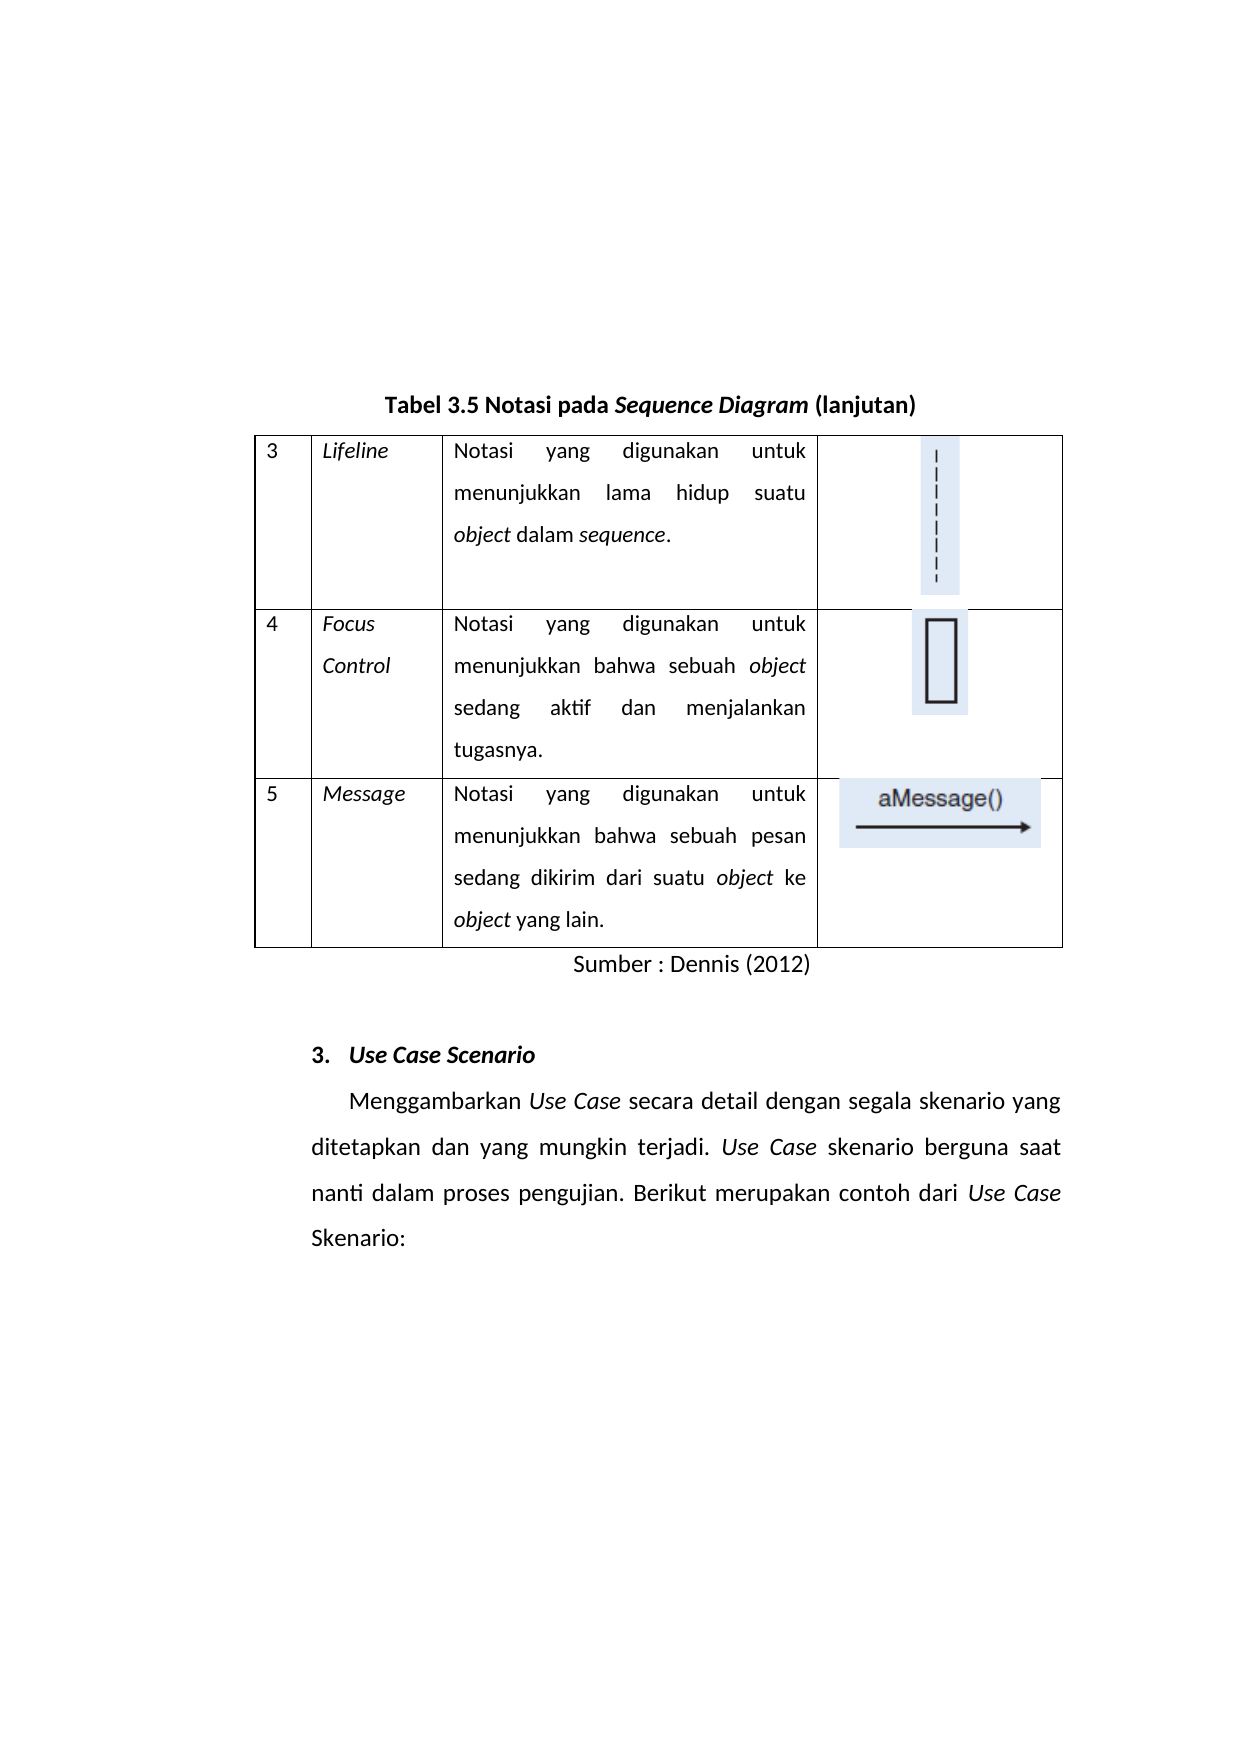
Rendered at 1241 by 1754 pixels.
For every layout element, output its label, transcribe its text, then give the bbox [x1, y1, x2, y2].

table_cell 4 [256, 610, 311, 778]
table_cell Focus Control [312, 610, 442, 778]
picture [920, 436, 960, 595]
table_cell [818, 779, 1062, 947]
text Tabel 3.5 Notasi pada Sequence Diagram (lanjutan) [236, 390, 1064, 420]
table_header Notasi yang digunakan untuk menunjukkan lama hidup suatu object dalam sequence. [443, 436, 817, 608]
picture [839, 778, 1041, 848]
table_cell Notasi yang digunakan untuk menunjukkan bahwa sebuah pesan sedang dikirim dari suatu object ke object yang lain. [443, 779, 817, 947]
table_header 3 [256, 436, 311, 608]
table_header [818, 436, 1062, 608]
subtitle Use Case Scenario [311, 1039, 1064, 1070]
table_header Lifeline [312, 436, 442, 608]
picture [911, 609, 969, 715]
table_cell [818, 610, 1062, 778]
table_cell Notasi yang digunakan untuk menunjukkan bahwa sebuah object sedang aktif dan menjalankan tugasnya. [443, 610, 817, 778]
text Menggambarkan Use Case secara detail dengan segala skenario yang ditetapkan dan yang mungkin terjadi. Use Case skenario berguna saat nanti dalam proses pengujian. Berikut merupakan contoh dari Use Case Skenario: [311, 1085, 1061, 1253]
text Sumber : Dennis (2012) [321, 948, 1063, 979]
table_cell Message [312, 779, 442, 947]
table_cell 5 [256, 779, 311, 947]
